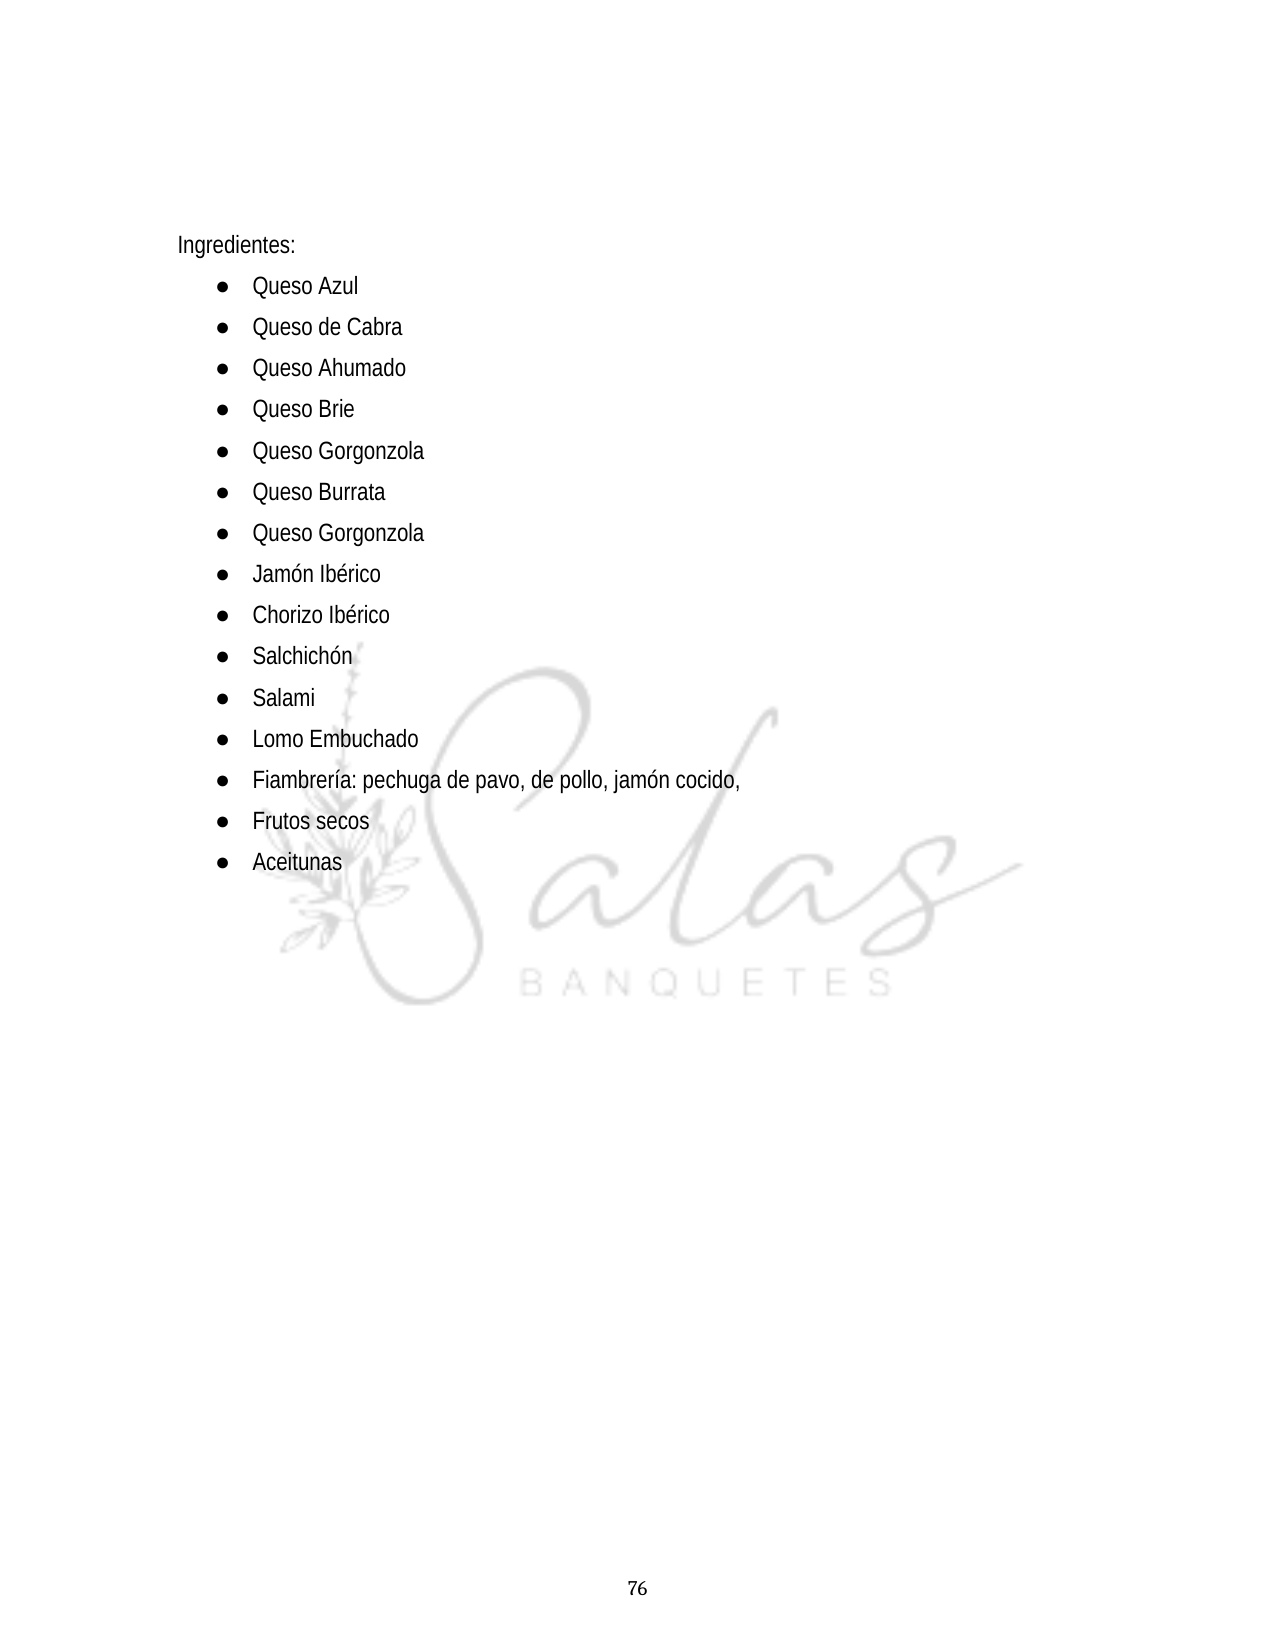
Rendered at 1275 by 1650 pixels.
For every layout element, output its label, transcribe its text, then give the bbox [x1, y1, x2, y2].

list Chorizo Ibérico [215, 600, 1098, 629]
list Queso Gorgonzola [215, 436, 1098, 464]
list Aceitunas [215, 847, 1098, 876]
list Jamón Ibérico [215, 559, 1098, 588]
list Queso Ahumado [215, 353, 1098, 382]
list Lomo Embuchado [215, 724, 1098, 752]
list Salami [215, 682, 1098, 711]
list Salchichón [215, 641, 1098, 670]
list Queso de Cabra [215, 312, 1098, 341]
list Queso Azul [215, 271, 1098, 300]
list Fiambrería: pechuga de pavo, de pollo, jamón cocido, [215, 765, 1098, 793]
list Frutos secos [215, 806, 1098, 834]
list Queso Burrata [215, 477, 1098, 505]
text Ingredientes: [177, 230, 1098, 258]
list Queso Gorgonzola [215, 518, 1098, 547]
list Queso Brie [215, 394, 1098, 423]
